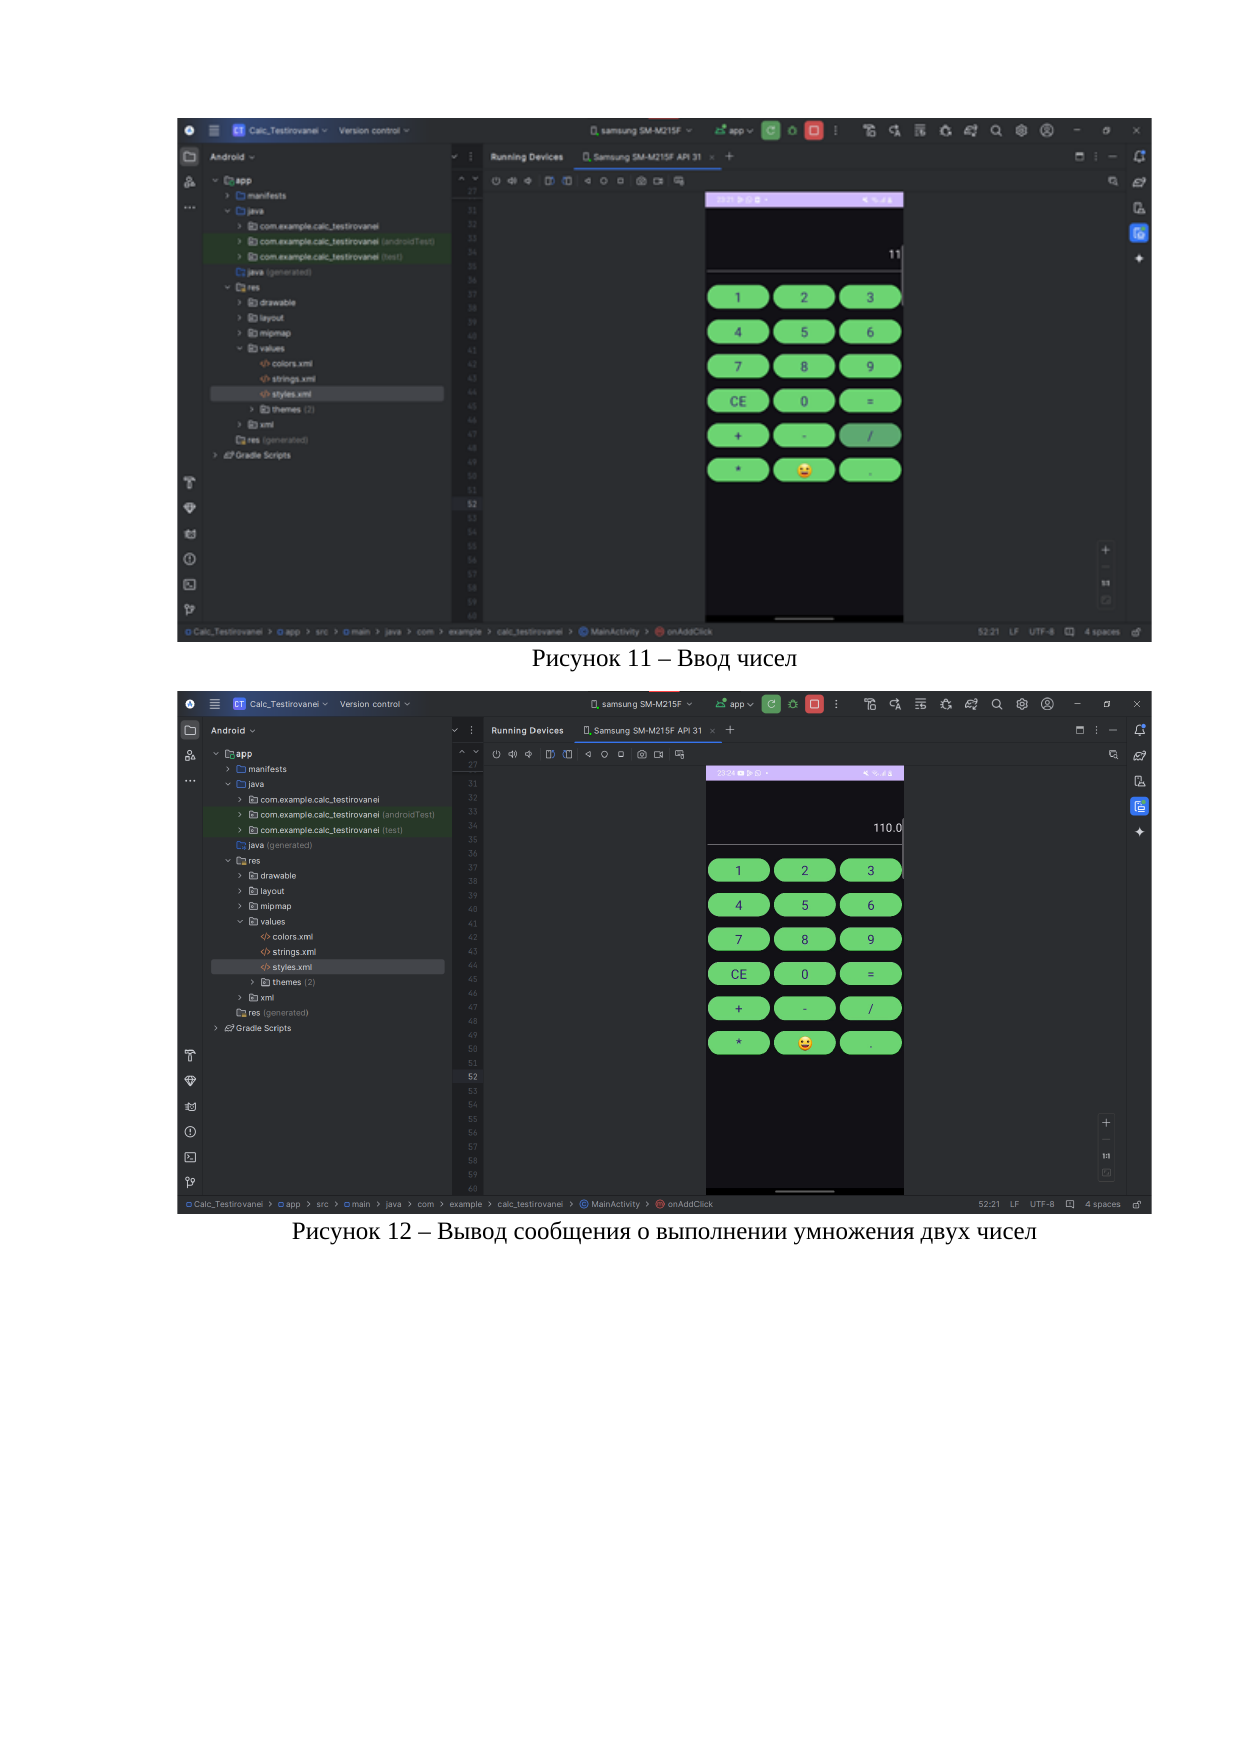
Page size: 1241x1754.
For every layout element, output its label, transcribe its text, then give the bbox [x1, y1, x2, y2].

text Рисунок 12 – Вывод сообщения о выполнении умножения двух чисел [177, 1214, 1152, 1245]
text Рисунок 11 – Ввод чисел [177, 642, 1152, 672]
picture [177, 691, 1152, 1214]
picture [177, 118, 1152, 642]
